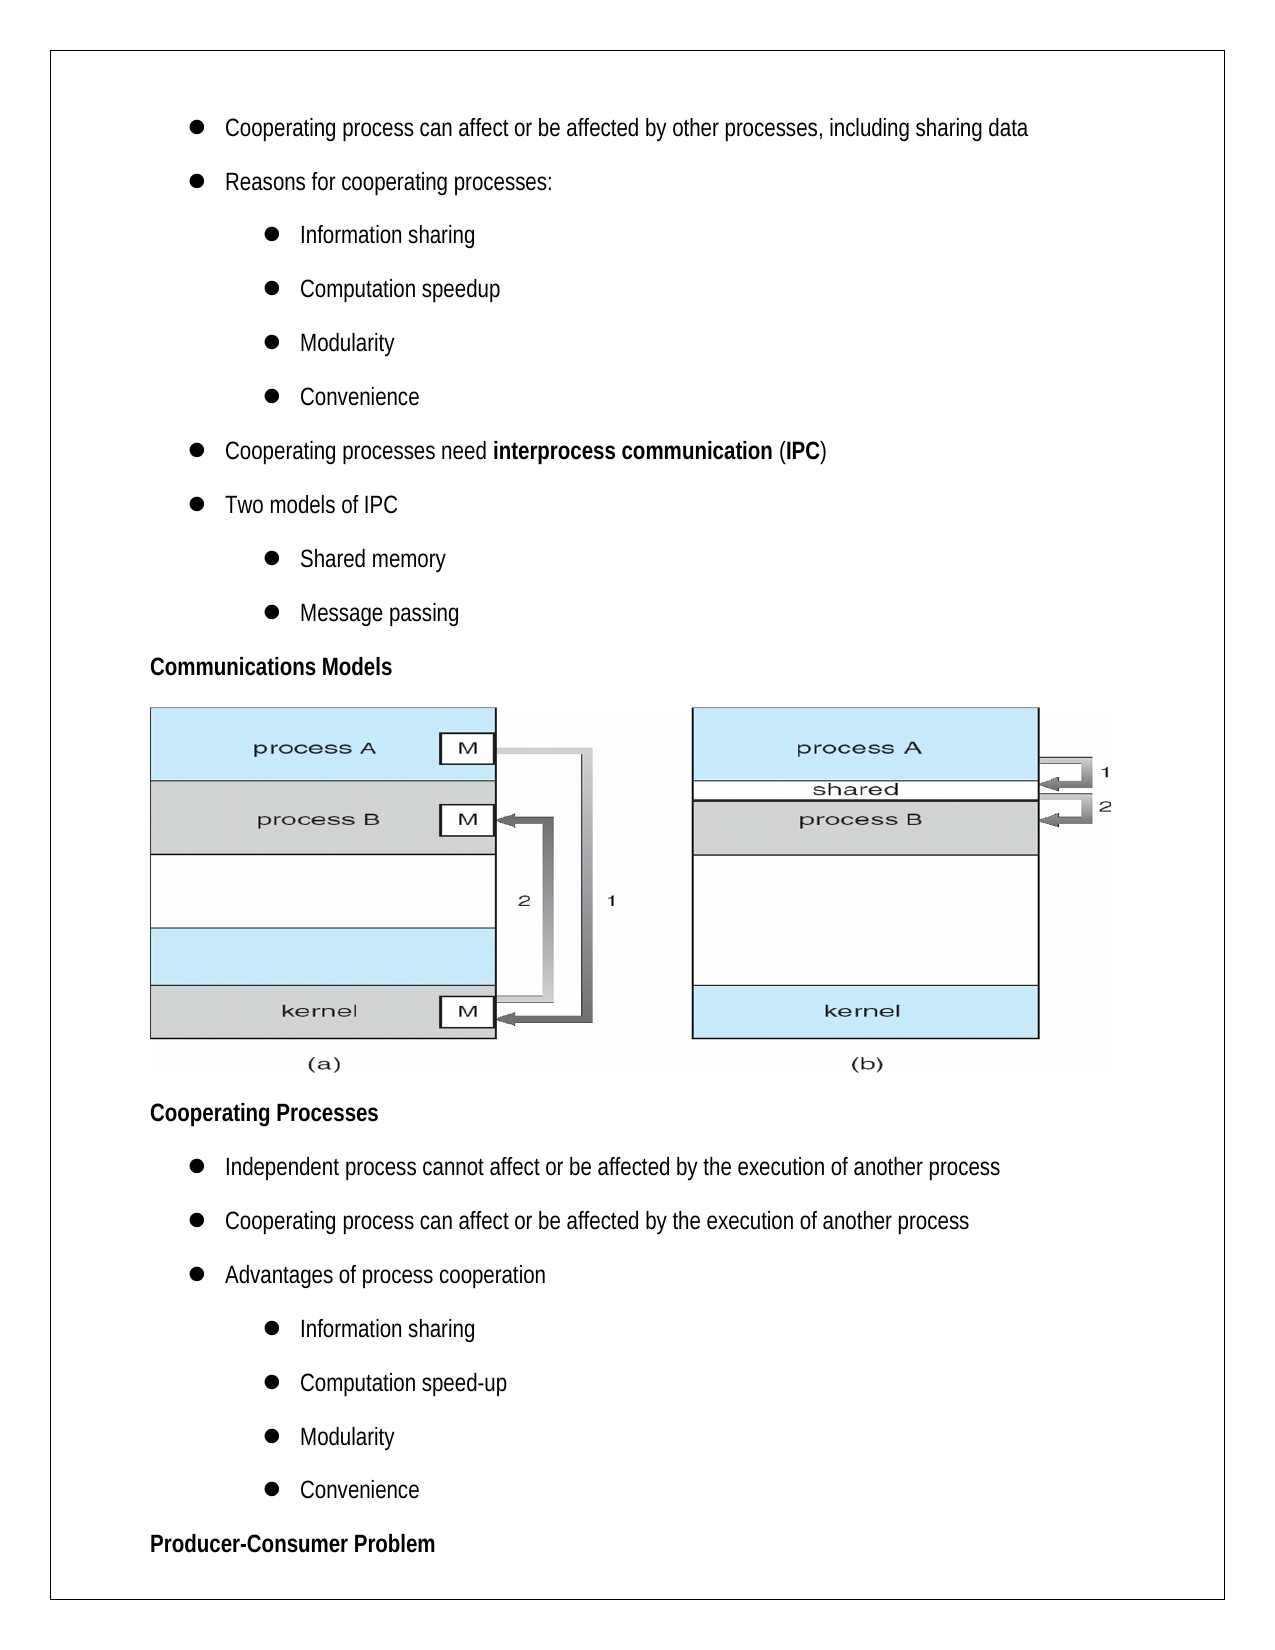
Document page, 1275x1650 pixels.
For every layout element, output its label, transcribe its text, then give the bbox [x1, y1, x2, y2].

list Information sharing [262, 1314, 1125, 1342]
list Message passing [262, 598, 1125, 627]
list Shared memory [262, 544, 1125, 573]
list Advantages of process cooperation [187, 1260, 1125, 1288]
list Two models of IPC [187, 490, 1125, 519]
text Cooperating Processes [150, 1098, 1125, 1127]
list Convenience [262, 1476, 1125, 1504]
picture [150, 705, 1115, 1073]
list Independent process cannot affect or be affected by the execution of another process [187, 1152, 1125, 1181]
list Cooperating process can affect or be affected by other processes, including sharing data [187, 112, 1125, 141]
text Producer-Consumer Problem [150, 1529, 1125, 1558]
list Modularity [262, 328, 1125, 357]
list Reasons for cooperating processes: [187, 166, 1125, 195]
list Cooperating process can affect or be affected by the execution of another process [187, 1206, 1125, 1234]
list Computation speed-up [262, 1368, 1125, 1396]
list Modularity [262, 1422, 1125, 1450]
list Computation speedup [262, 274, 1125, 303]
text Communications Models [150, 652, 1125, 681]
list Cooperating processes need interprocess communication (IPC) [187, 436, 1125, 465]
list Information sharing [262, 220, 1125, 249]
list Convenience [262, 382, 1125, 411]
